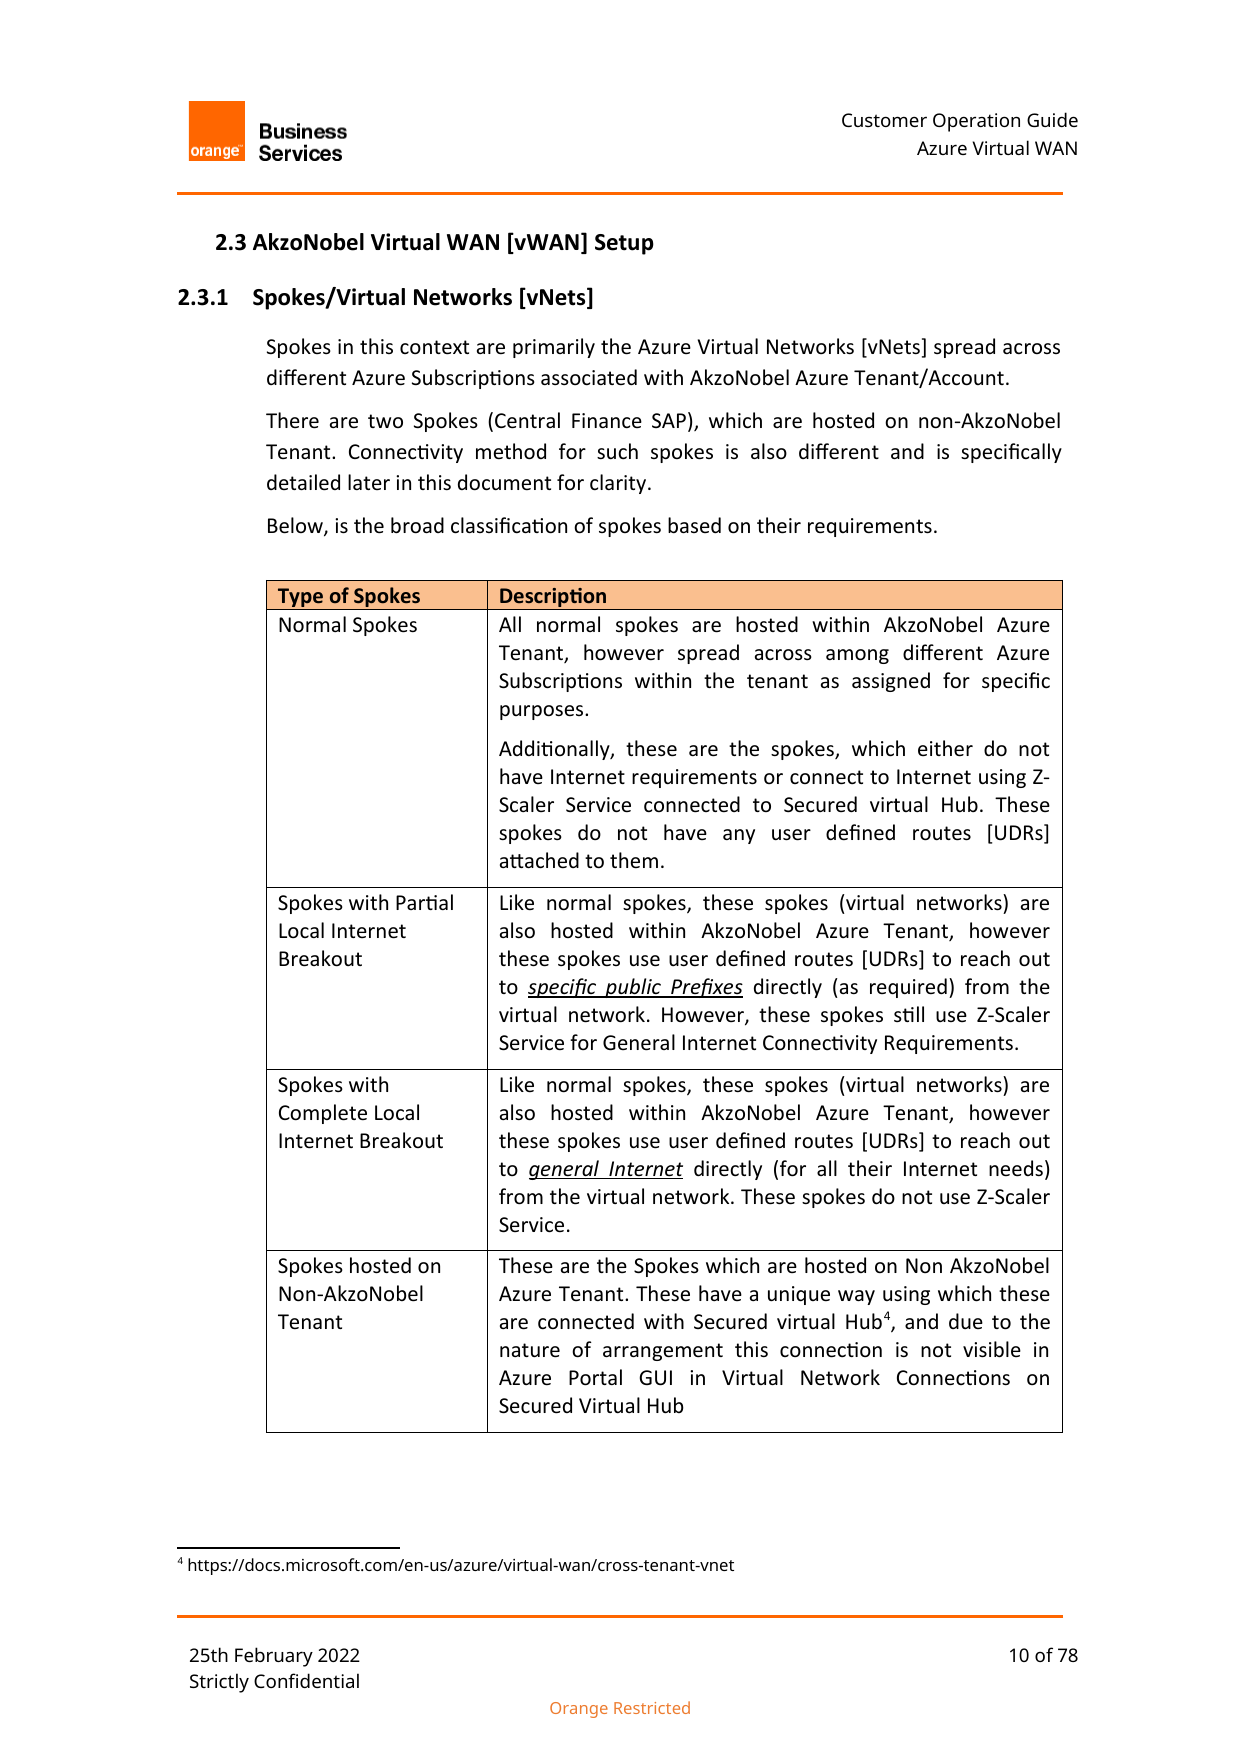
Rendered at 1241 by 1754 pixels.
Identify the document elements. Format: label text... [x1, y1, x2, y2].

picture [188, 101, 347, 161]
table_cell All normal spokes are hosted within AkzoNobel Azure Tenant, however spread across among different Azure Subscriptions within the tenant as assigned for specific purposes. Additionally, these are the spokes, which either do not have Internet requirements or connect to Internet using Z-Scaler Service connected to Secured virtual Hub. These spokes do not have any user defined routes [UDRs] attached to them. [488, 610, 1062, 887]
table_cell These are the Spokes which are hosted on Non AkzoNobel Azure Tenant. These have a unique way using which these are connected with Secured virtual Hub, and due to the nature of arrangement this connection is not visible in Azure Portal GUI in Virtual Network Connections on Secured Virtual Hub [488, 1251, 1062, 1432]
subtitle Spokes/Virtual Networks [vNets] [177, 281, 1063, 312]
text Below, is the broad classification of spokes based on their requirements. [266, 511, 1063, 539]
table_cell Spokes with Partial Local Internet Breakout [267, 888, 487, 1069]
text Spokes in this context are primarily the Azure Virtual Networks [vNets] spread across different Azure Subscriptions associated with AkzoNobel Azure Tenant/Account. [266, 332, 1063, 391]
table_cell Like normal spokes, these spokes (virtual networks) are also hosted within AkzoNobel Azure Tenant, however these spokes use user defined routes [UDRs] to reach out to specific public Prefixes directly (as required) from the virtual network. However, these spokes still use Z-Scaler Service for General Internet Connectivity Requirements. [488, 888, 1062, 1069]
table_cell Spokes with Complete Local Internet Breakout [267, 1070, 487, 1250]
text AkzoNobel Virtual WAN [vWAN] Setup [215, 226, 1063, 256]
table_header Type of Spokes [267, 581, 487, 609]
text There are two Spokes (Central Finance SAP), which are hosted on non-AkzoNobel Tenant. Connectivity method for such spokes is also different and is specifically detailed later in this document for clarity. [266, 406, 1063, 496]
table_cell Spokes hosted on Non-AkzoNobel Tenant [267, 1251, 487, 1432]
table_cell Like normal spokes, these spokes (virtual networks) are also hosted within AkzoNobel Azure Tenant, however these spokes use user defined routes [UDRs] to reach out to general Internet directly (for all their Internet needs) from the virtual network. These spokes do not use Z-Scaler Service. [488, 1070, 1062, 1250]
table_header Description [488, 581, 1062, 609]
table_cell Normal Spokes [267, 610, 487, 887]
